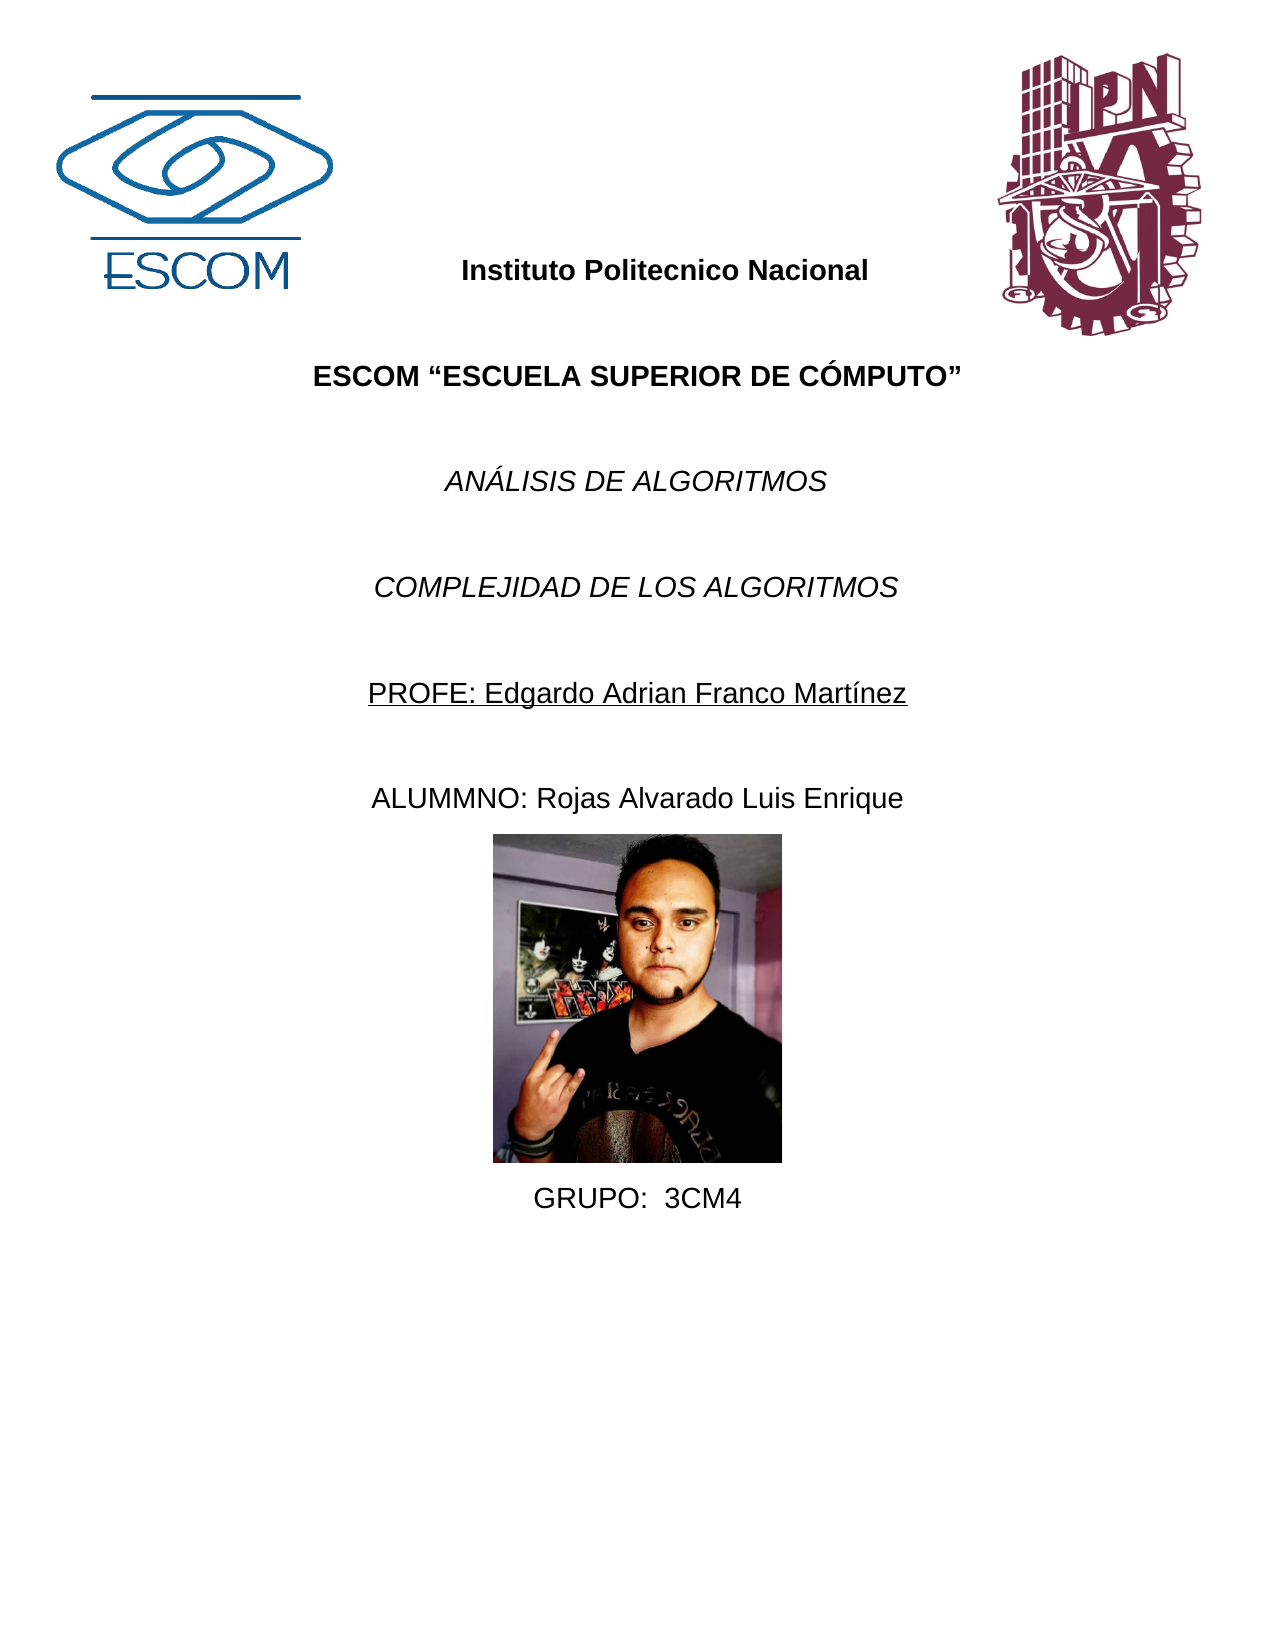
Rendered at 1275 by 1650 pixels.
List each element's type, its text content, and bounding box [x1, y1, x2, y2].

text ANÁLISIS DE ALGORITMOS [177, 464, 1098, 498]
picture [997, 53, 1202, 336]
text Instituto Politecnico Nacional [333, 253, 997, 287]
picture [56, 95, 333, 289]
text ALUMMNO: Rojas Alvarado Luis Enrique [177, 781, 1098, 815]
text GRUPO: 3CM4 [177, 1181, 1098, 1215]
picture [493, 834, 783, 1163]
text PROFE: Edgardo Adrian Franco Martínez [177, 676, 1098, 709]
text COMPLEJIDAD DE LOS ALGORITMOS [177, 570, 1098, 604]
text ESCOM “ESCUELA SUPERIOR DE CÓMPUTO” [177, 359, 1098, 392]
